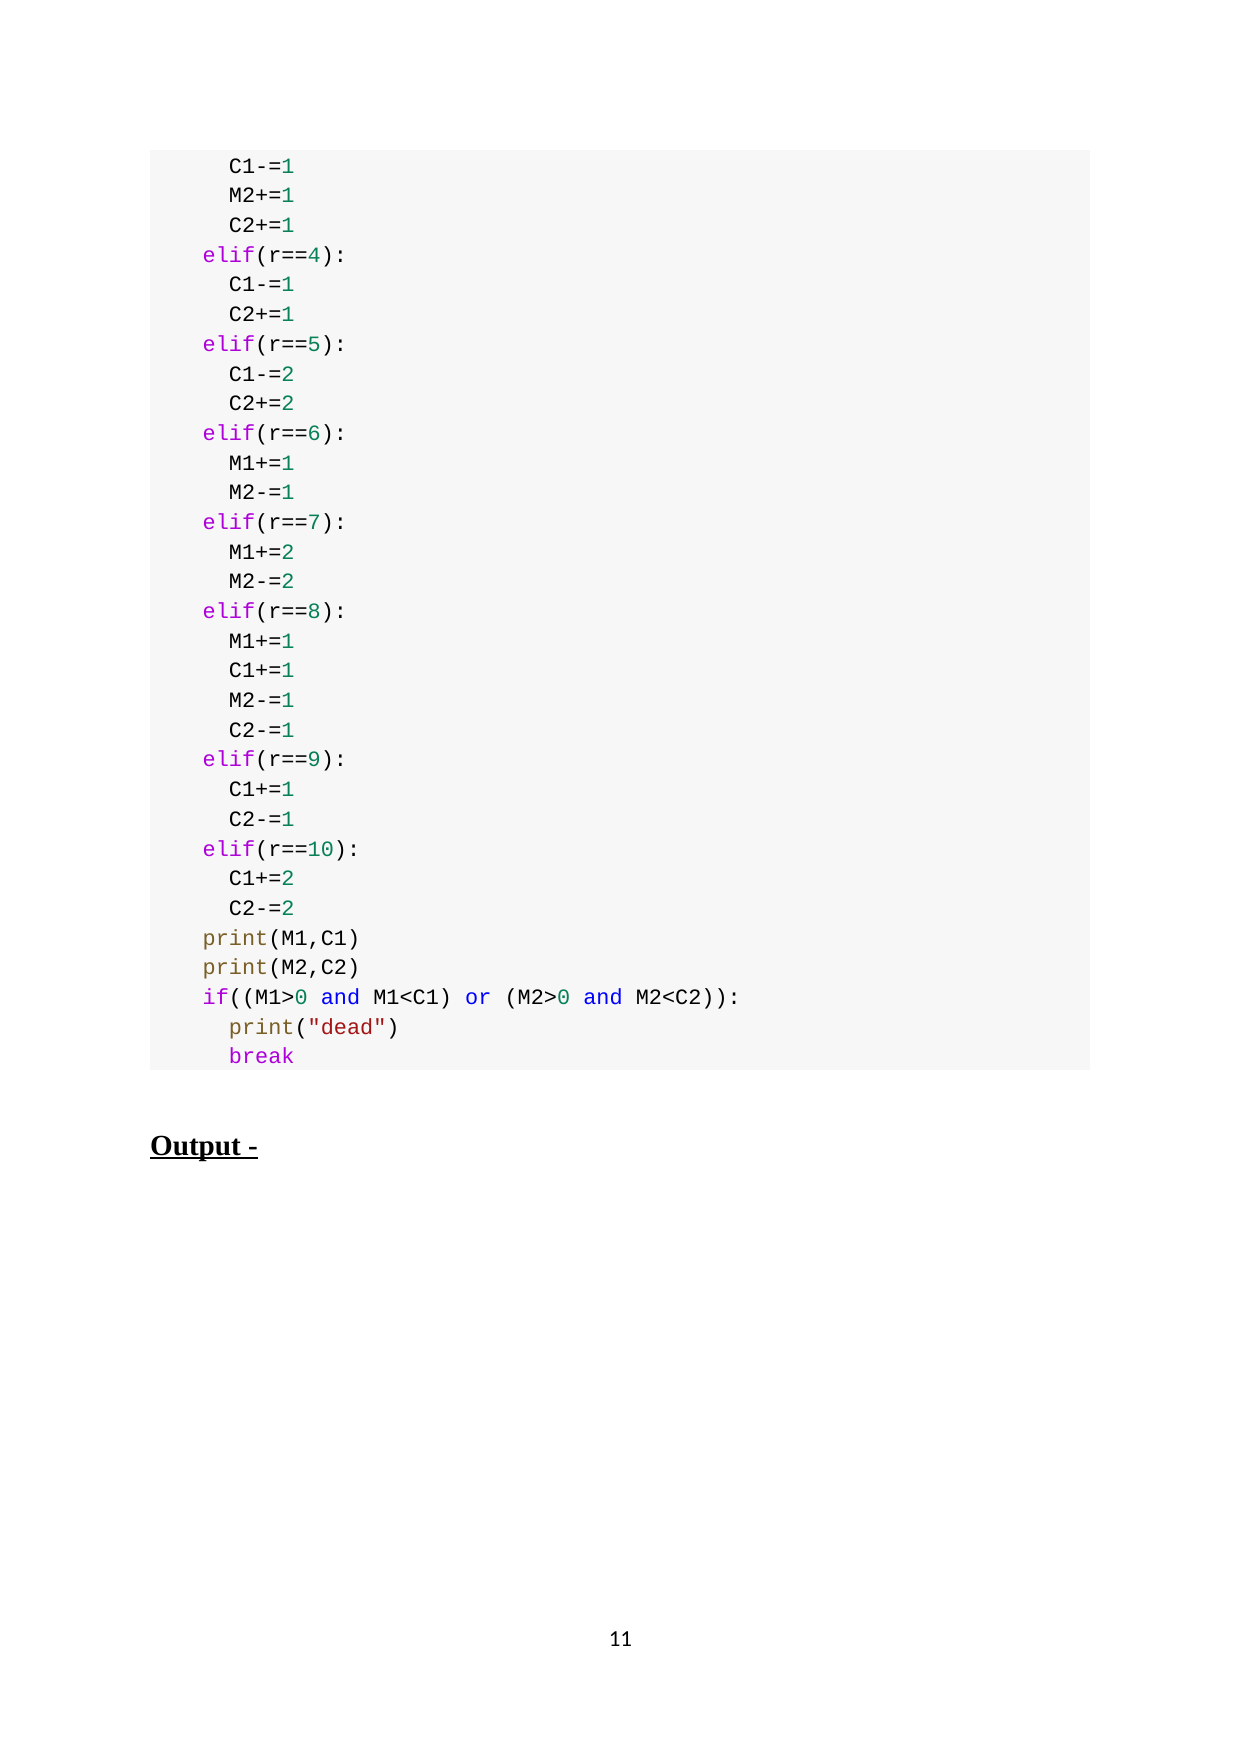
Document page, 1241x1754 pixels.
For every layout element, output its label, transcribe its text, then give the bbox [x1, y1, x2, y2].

text C1+=2 [150, 862, 1090, 892]
text C2+=2 [150, 387, 1090, 417]
text M1+=1 [150, 447, 1090, 477]
text print("dead") [150, 1011, 1090, 1041]
text elif(r==5): [150, 328, 1090, 358]
text C1+=1 [150, 773, 1090, 803]
text C1-=1 [150, 269, 1090, 298]
text elif(r==7): [150, 506, 1090, 536]
text Output - [150, 1128, 1090, 1162]
text C2+=1 [150, 209, 1090, 239]
text C2-=2 [150, 892, 1090, 922]
text break [150, 1041, 1090, 1070]
text C2-=1 [150, 803, 1090, 833]
text elif(r==8): [150, 595, 1090, 625]
text C2+=1 [150, 298, 1090, 328]
text if((M1>0 and M1<C1) or (M2>0 and M2<C2)): [150, 981, 1090, 1011]
text elif(r==4): [150, 239, 1090, 269]
text C1-=2 [150, 358, 1090, 387]
text M2-=1 [150, 684, 1090, 714]
text M2-=2 [150, 566, 1090, 595]
text print(M2,C2) [150, 952, 1090, 981]
text elif(r==9): [150, 744, 1090, 773]
text M1+=2 [150, 536, 1090, 566]
text C2-=1 [150, 714, 1090, 744]
text C1+=1 [150, 655, 1090, 684]
text print(M1,C1) [150, 922, 1090, 952]
text M2+=1 [150, 180, 1090, 209]
text elif(r==6): [150, 417, 1090, 447]
text C1-=1 [150, 150, 1090, 180]
text M1+=1 [150, 625, 1090, 655]
text elif(r==10): [150, 833, 1090, 862]
text M2-=1 [150, 477, 1090, 506]
